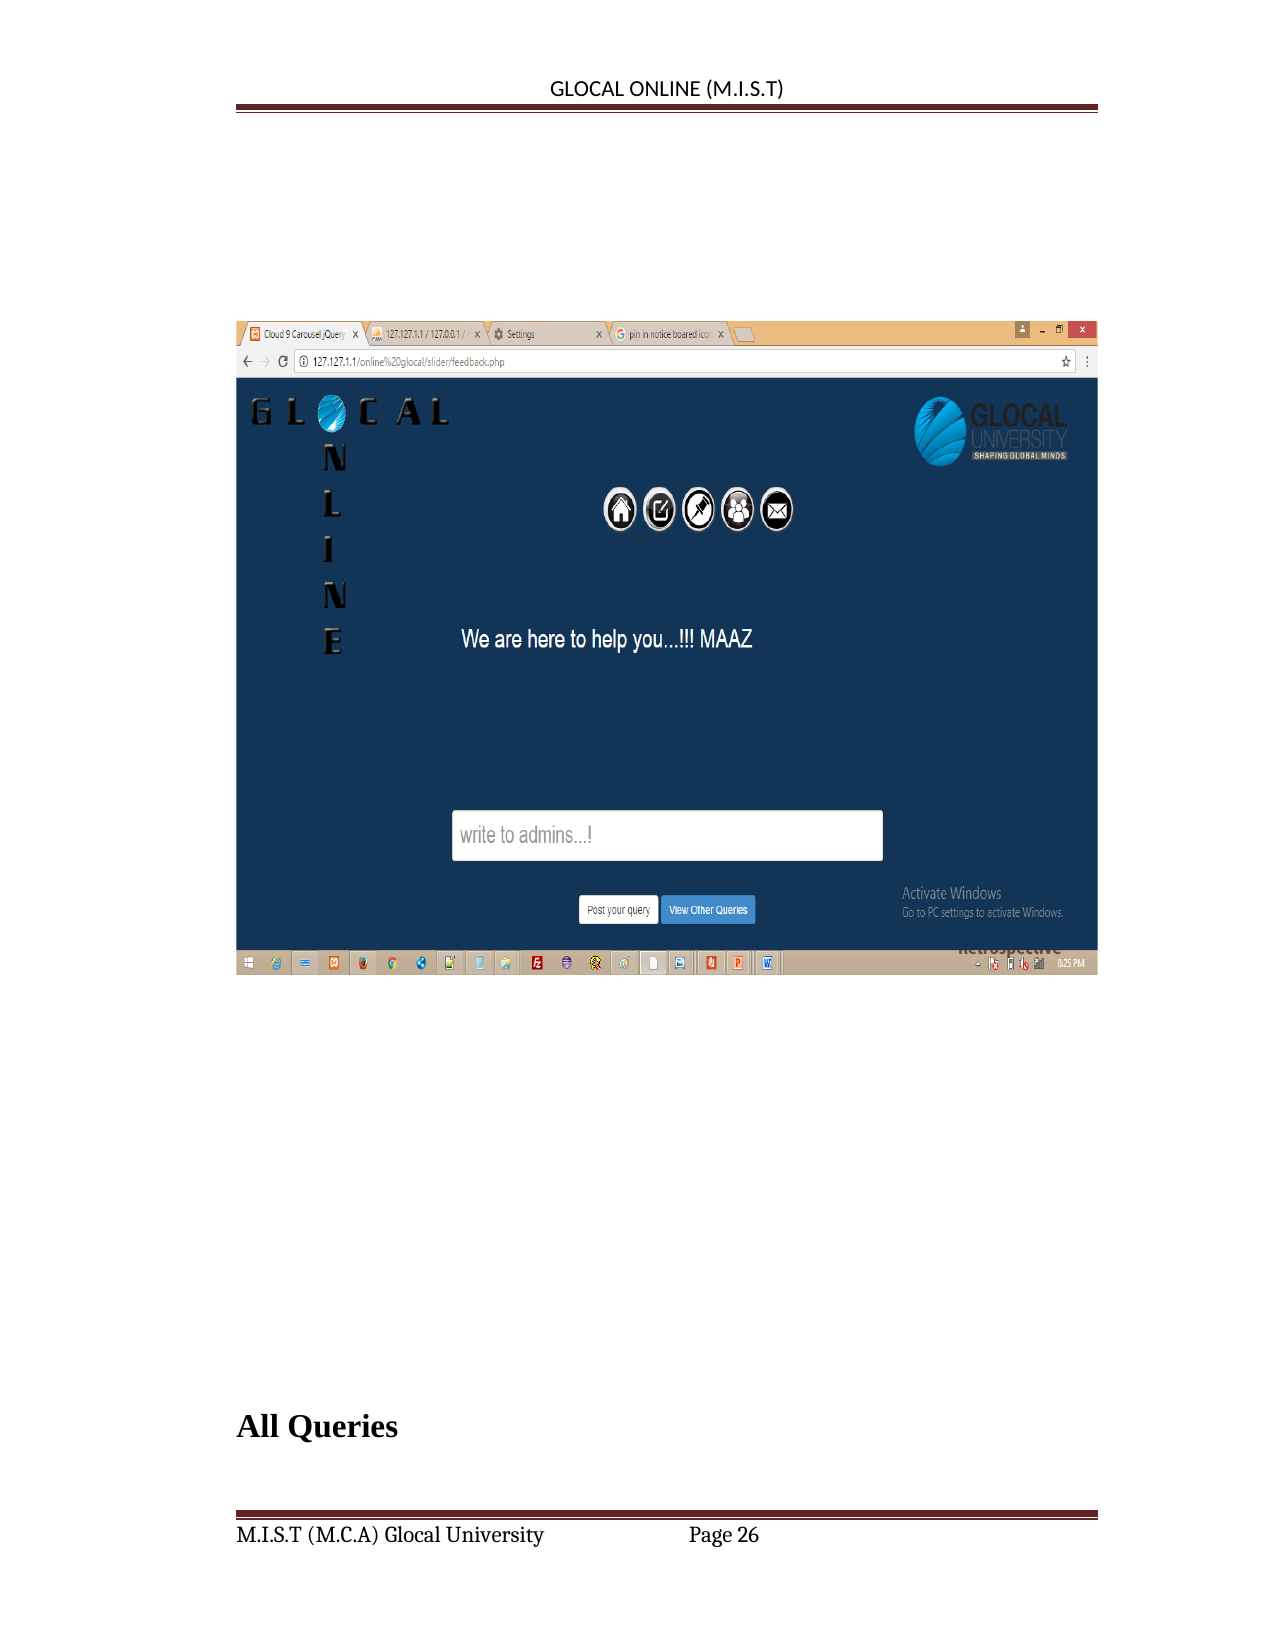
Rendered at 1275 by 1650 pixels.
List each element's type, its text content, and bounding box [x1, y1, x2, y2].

text All Queries [236, 1406, 1098, 1444]
picture [236, 321, 1098, 975]
